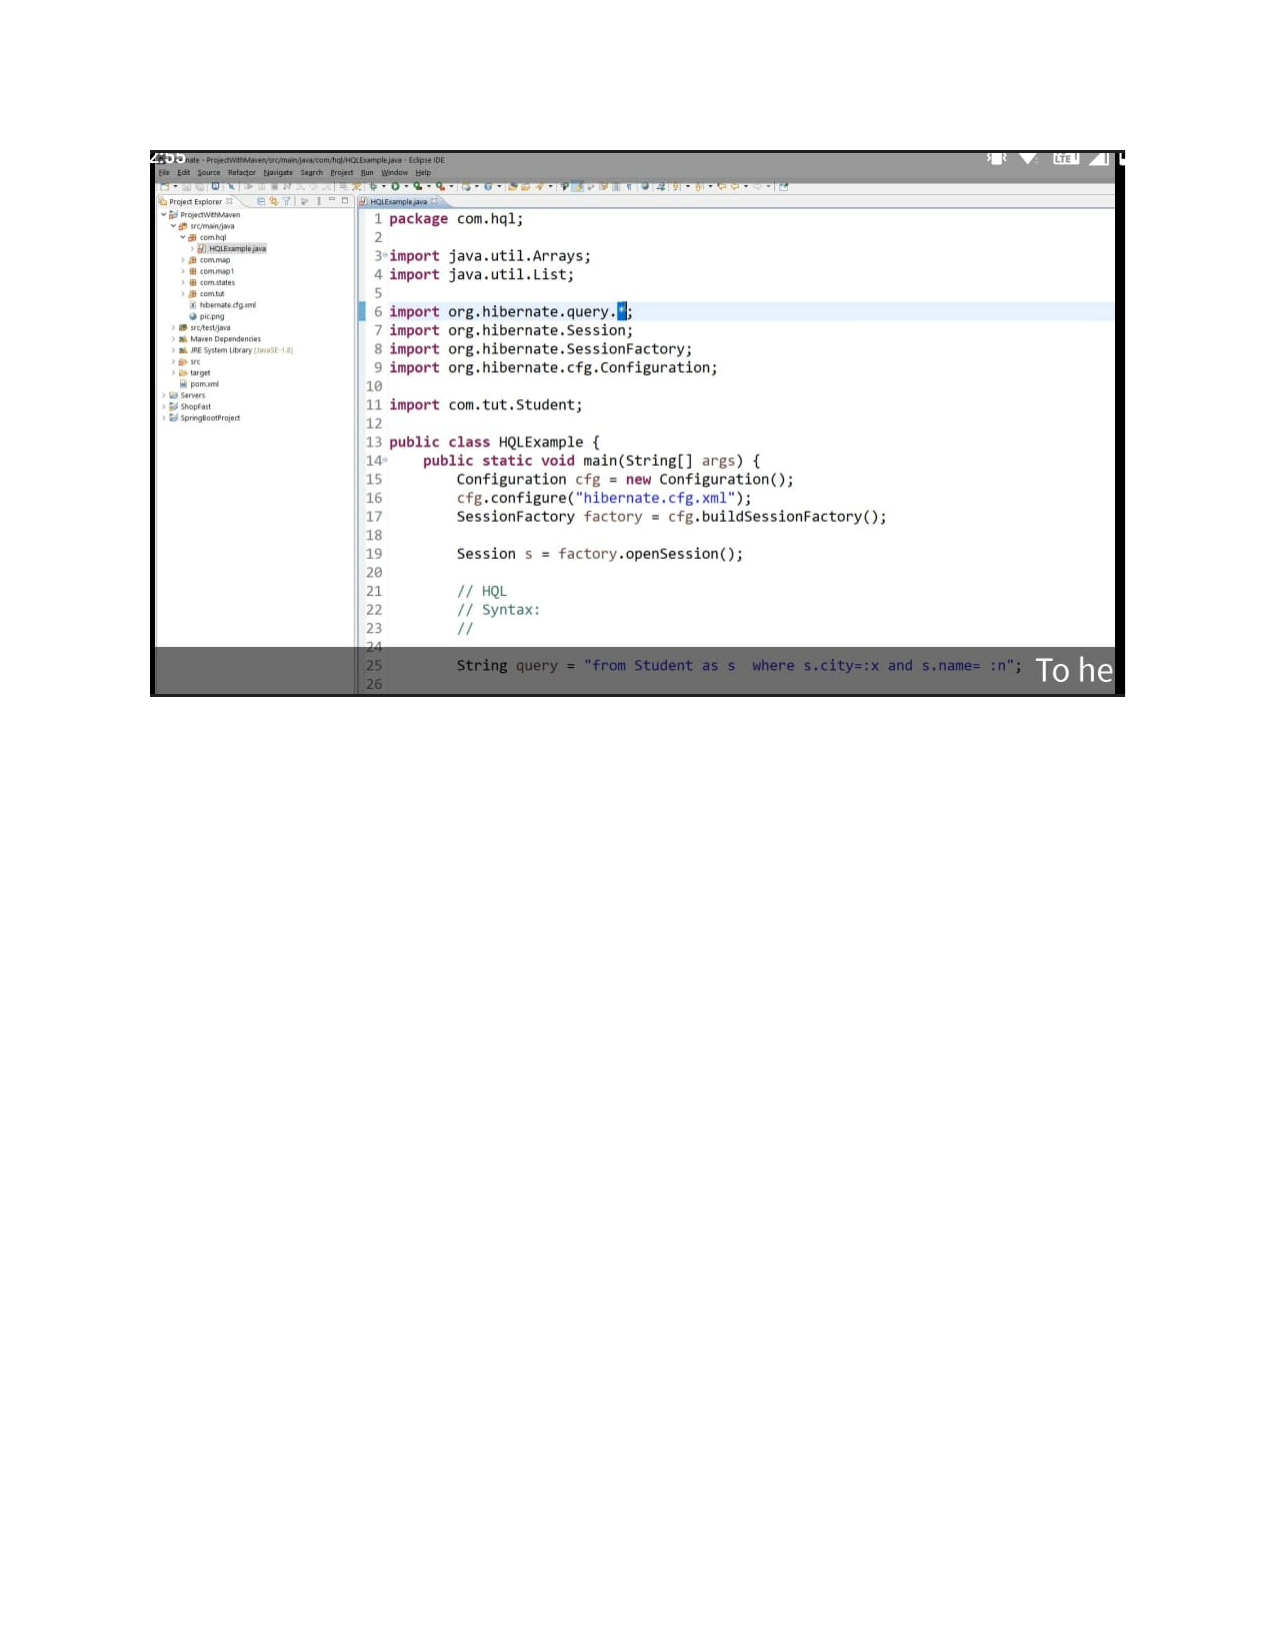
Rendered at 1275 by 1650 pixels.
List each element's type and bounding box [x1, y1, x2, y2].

picture [150, 150, 1125, 697]
